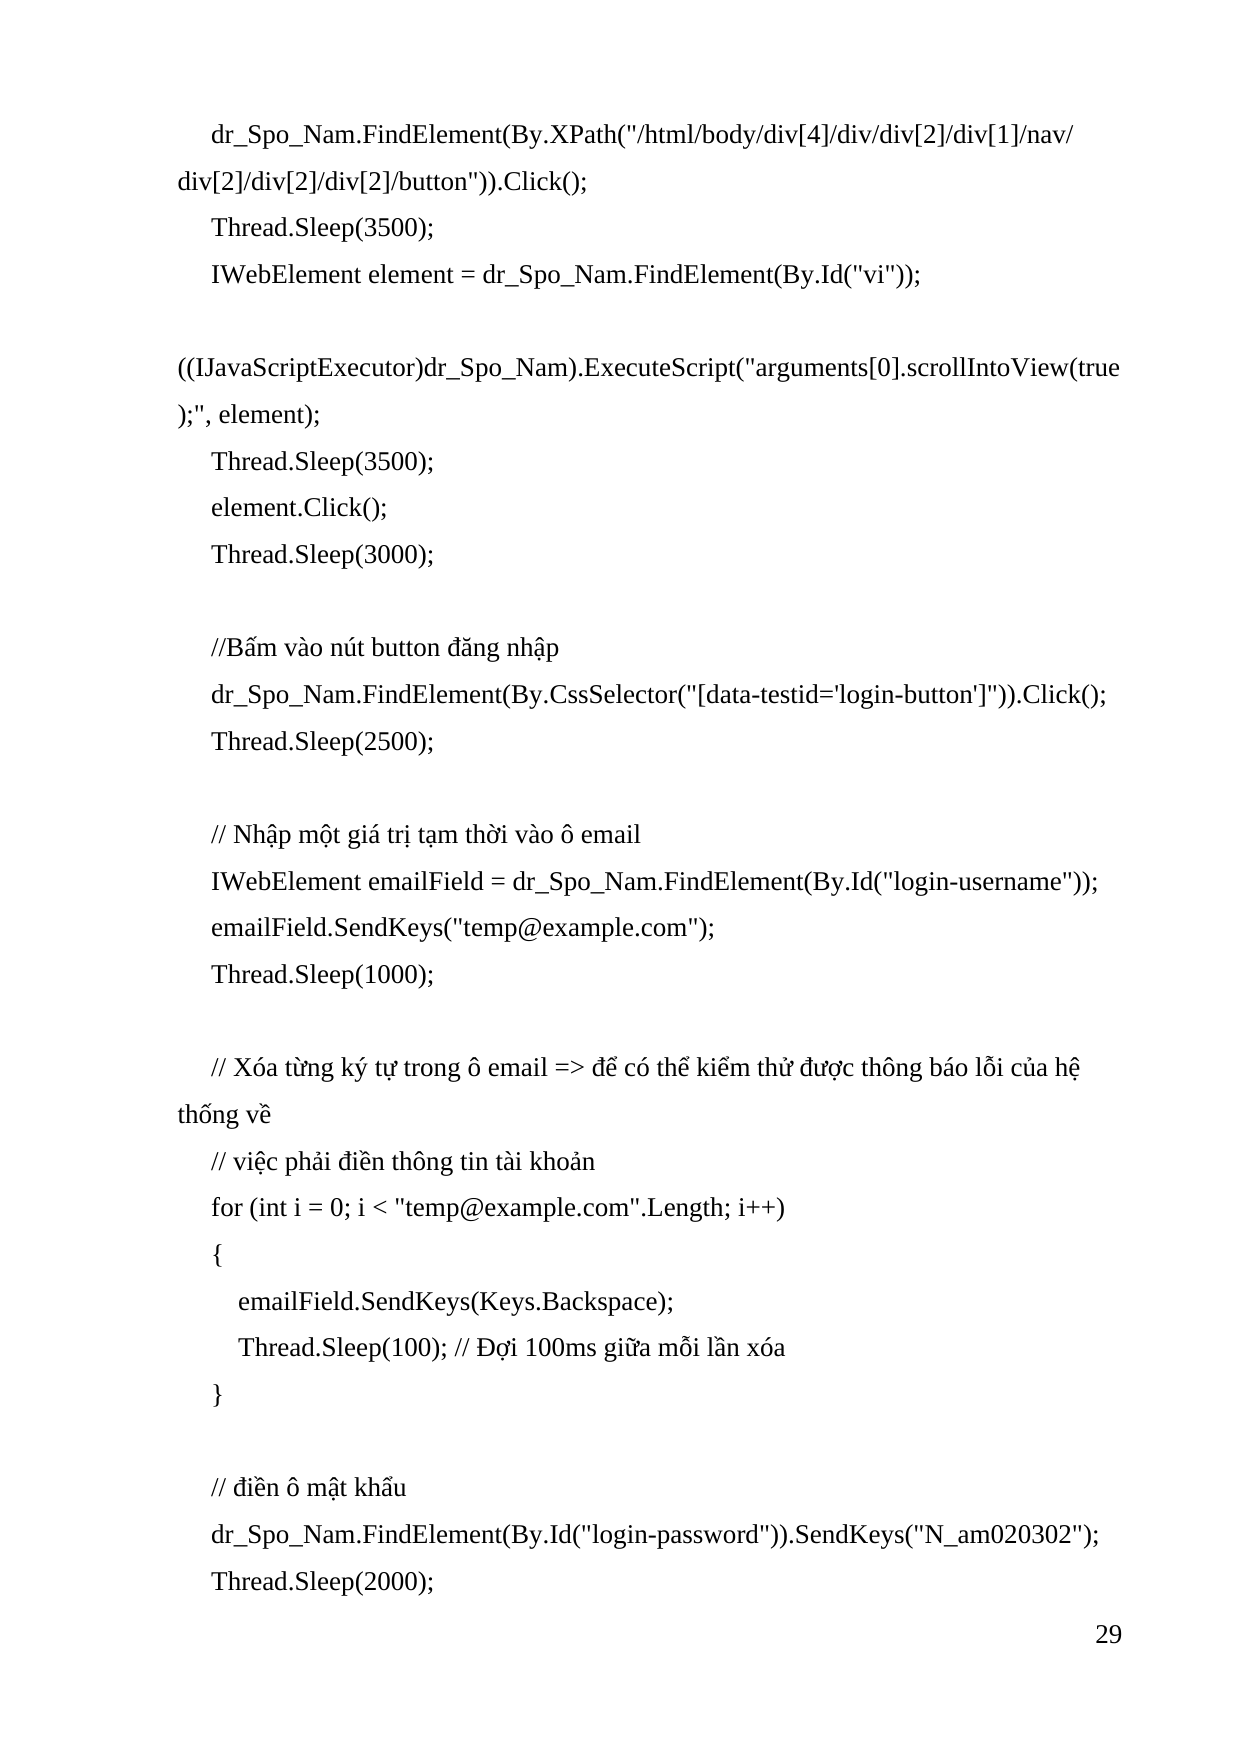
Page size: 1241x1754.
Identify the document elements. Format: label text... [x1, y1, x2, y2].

text emailField.SendKeys(Keys.Backspace); [177, 1285, 1122, 1316]
text dr_Spo_Nam.FindElement(By.CssSelector("[data-testid='login-button']")).Click(); [177, 678, 1122, 709]
text //Bấm vào nút button đăng nhập [177, 631, 1122, 663]
text Thread.Sleep(2000); [177, 1565, 1122, 1596]
text // điền ô mật khẩu [177, 1471, 1122, 1503]
text dr_Spo_Nam.FindElement(By.XPath("/html/body/div[4]/div/div[2]/div[1]/nav/div[2]/div[2]/div[2]/button")).Click(); [177, 118, 1122, 196]
text // Xóa từng ký tự trong ô email => để có thể kiểm thử được thông báo lỗi của hệ thống về [177, 1051, 1122, 1129]
text Thread.Sleep(3000); [177, 538, 1122, 569]
text Thread.Sleep(1000); [177, 958, 1122, 989]
text } [177, 1378, 1122, 1409]
text Thread.Sleep(100); // Đợi 100ms giữa mỗi lần xóa [177, 1331, 1122, 1363]
text Thread.Sleep(3500); [177, 211, 1122, 243]
text IWebElement emailField = dr_Spo_Nam.FindElement(By.Id("login-username")); [177, 865, 1122, 896]
text { [177, 1238, 1122, 1269]
text Thread.Sleep(3500); [177, 445, 1122, 476]
text emailField.SendKeys("temp@example.com"); [177, 911, 1122, 943]
text // việc phải điền thông tin tài khoản [177, 1145, 1122, 1176]
text element.Click(); [177, 491, 1122, 523]
text Thread.Sleep(2500); [177, 725, 1122, 756]
text dr_Spo_Nam.FindElement(By.Id("login-password")).SendKeys("N_am020302"); [177, 1518, 1122, 1549]
text // Nhập một giá trị tạm thời vào ô email [177, 818, 1122, 849]
text IWebElement element = dr_Spo_Nam.FindElement(By.Id("vi")); [177, 258, 1122, 289]
text for (int i = 0; i < "temp@example.com".Length; i++) [177, 1191, 1122, 1223]
text ((IJavaScriptExecutor)dr_Spo_Nam).ExecuteScript("arguments[0].scrollIntoView(true);", element); [177, 305, 1122, 429]
